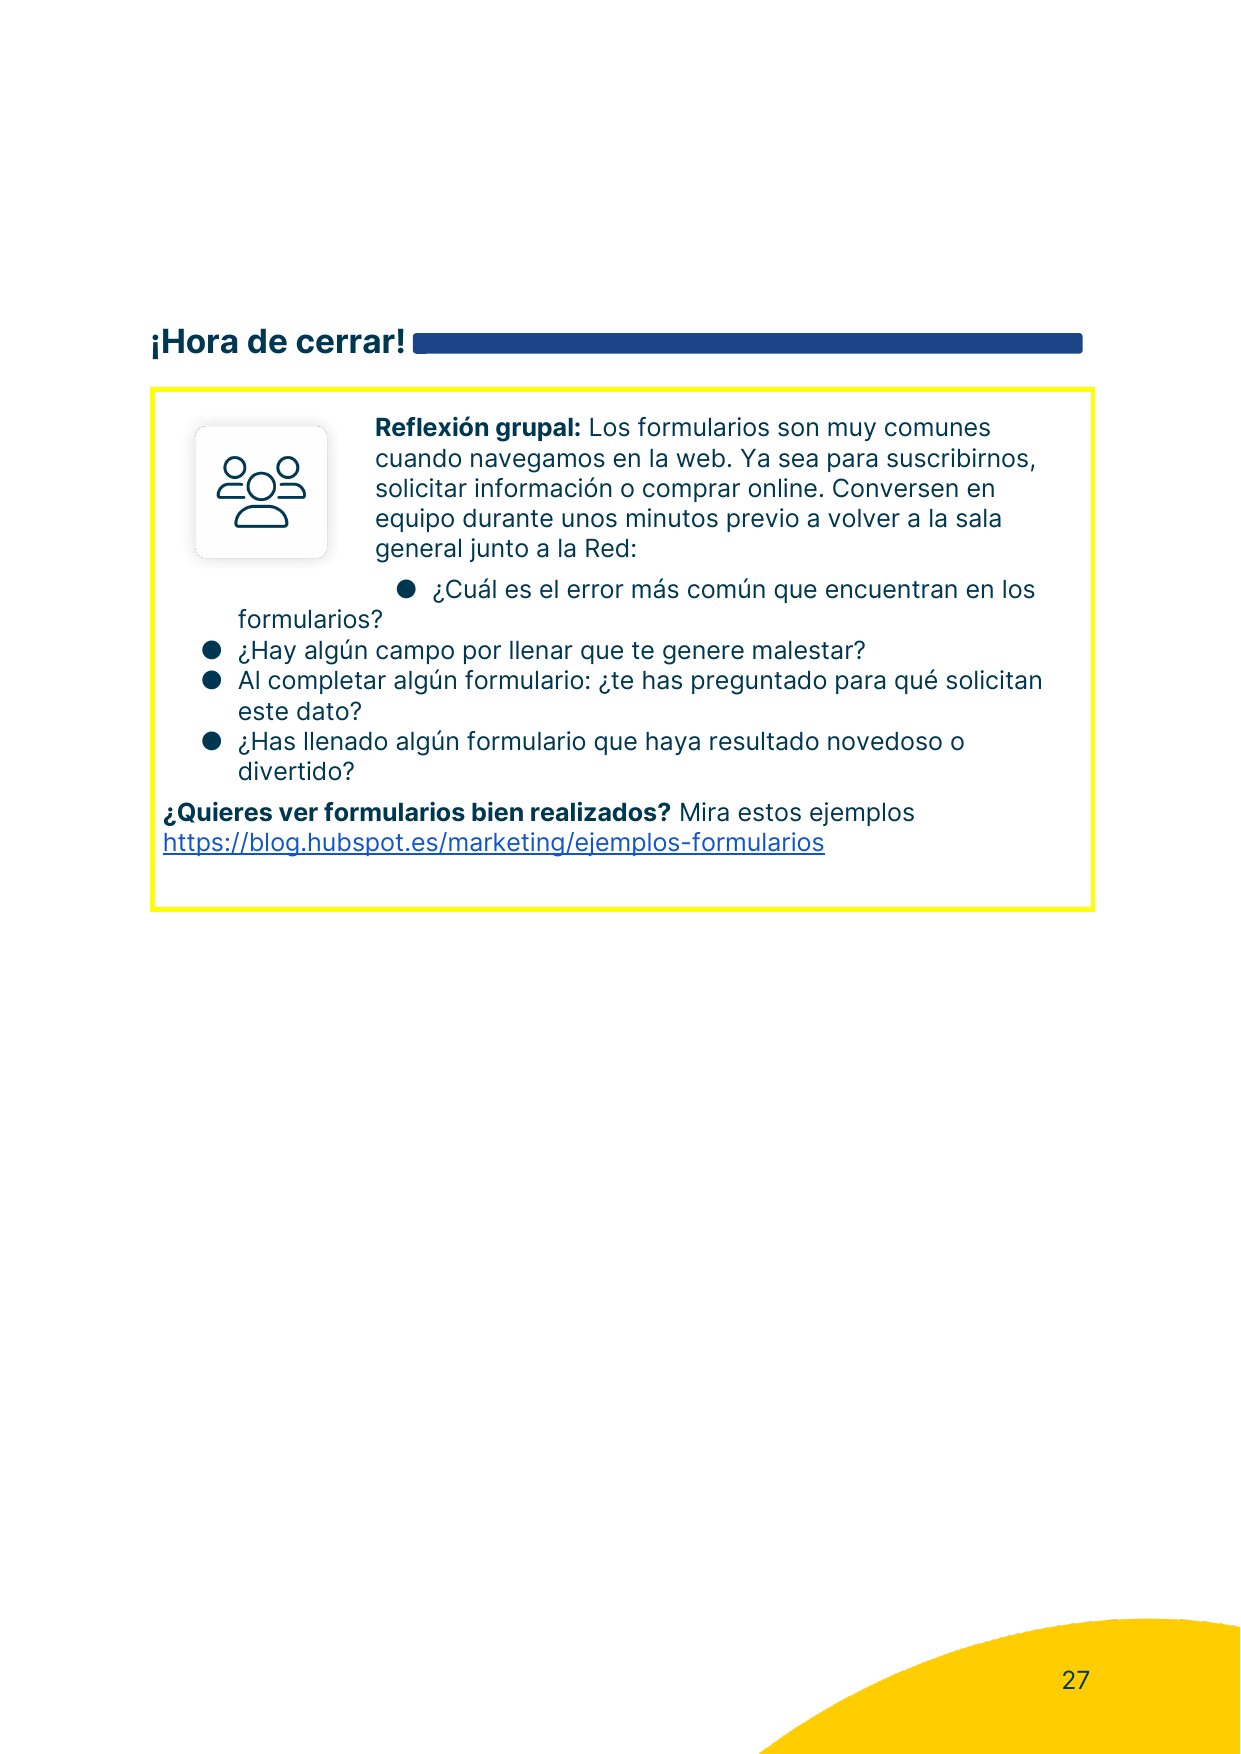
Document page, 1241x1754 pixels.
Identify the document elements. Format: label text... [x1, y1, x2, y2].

picture [557, 1618, 1241, 1754]
text ¡Hora de cerrar! [150, 322, 1090, 362]
picture [183, 415, 339, 569]
table_header Reflexión grupal: Los formularios son muy comunes cuando navegamos en la web. Ya sea para suscribirnos, solicitar información o comprar online. Conversen en equipo durante unos minutos previo a volver a la sala general junto a la Red: ¿Cuál es el error más común que encuentran en los formularios? ¿Hay algún campo por llenar que te genere malestar? Al completar algún formulario: ¿te has preguntado para qué solicitan este dato? ¿Has llenado algún formulario que haya resultado novedoso o divertido? ¿Quieres ver formularios bien realizados? Mira estos ejemplos https://blog.hubspot.es/marketing/ejemplos-formularios [155, 392, 1091, 907]
